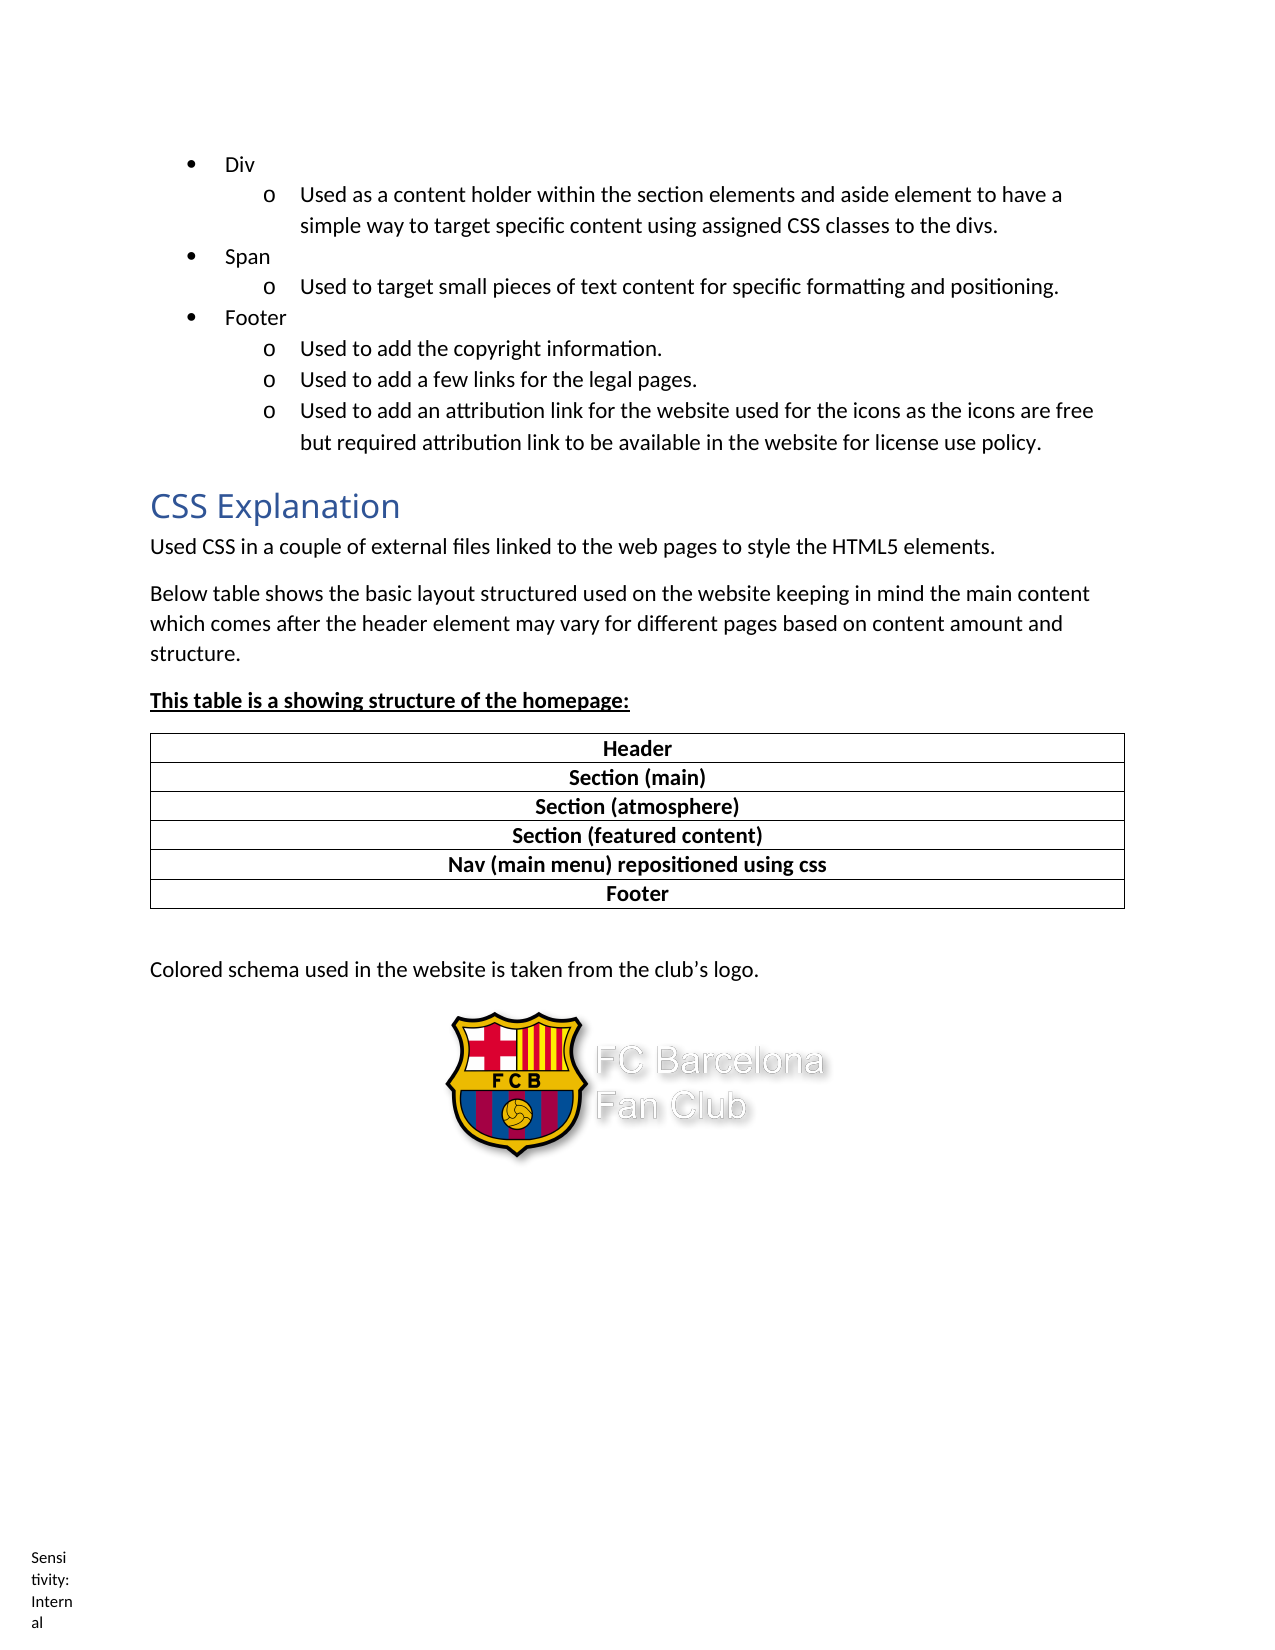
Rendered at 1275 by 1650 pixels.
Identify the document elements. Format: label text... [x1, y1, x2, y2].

table_cell Section (featured content) [151, 821, 1124, 849]
list Footer [187, 303, 1125, 331]
list Used as a content holder within the section elements and aside element to have a simple way to target specific content using assigned CSS classes to the divs. [262, 180, 1125, 239]
table_cell Section (atmosphere) [151, 792, 1124, 820]
list Used to add a few links for the legal pages. [262, 365, 1125, 394]
list Used to target small pieces of text content for specific formatting and positioning. [262, 272, 1125, 301]
text Used CSS in a couple of external files linked to the web pages to style the HTML5 elements. [150, 532, 1125, 560]
text Colored schema used in the website is taken from the club’s logo. [150, 955, 1125, 983]
list Used to add an attribution link for the website used for the icons as the icons are free but required attribution link to be available in the website for license use policy. [262, 397, 1125, 456]
list Div [187, 150, 1125, 178]
text This table is a showing structure of the homepage: [150, 686, 1125, 714]
list Span [187, 242, 1125, 270]
table_header Header [151, 734, 1124, 762]
text Below table shows the basic layout structured used on the website keeping in mind the main content which comes after the header element may vary for different pages based on content amount and structure. [150, 579, 1125, 667]
table_cell Section (main) [151, 763, 1124, 791]
table_cell Nav (main menu) repositioned using css [151, 850, 1124, 878]
subtitle CSS Explanation [150, 483, 1125, 528]
list Used to add the copyright information. [262, 334, 1125, 363]
picture [432, 1002, 832, 1167]
table_cell Footer [151, 880, 1124, 907]
